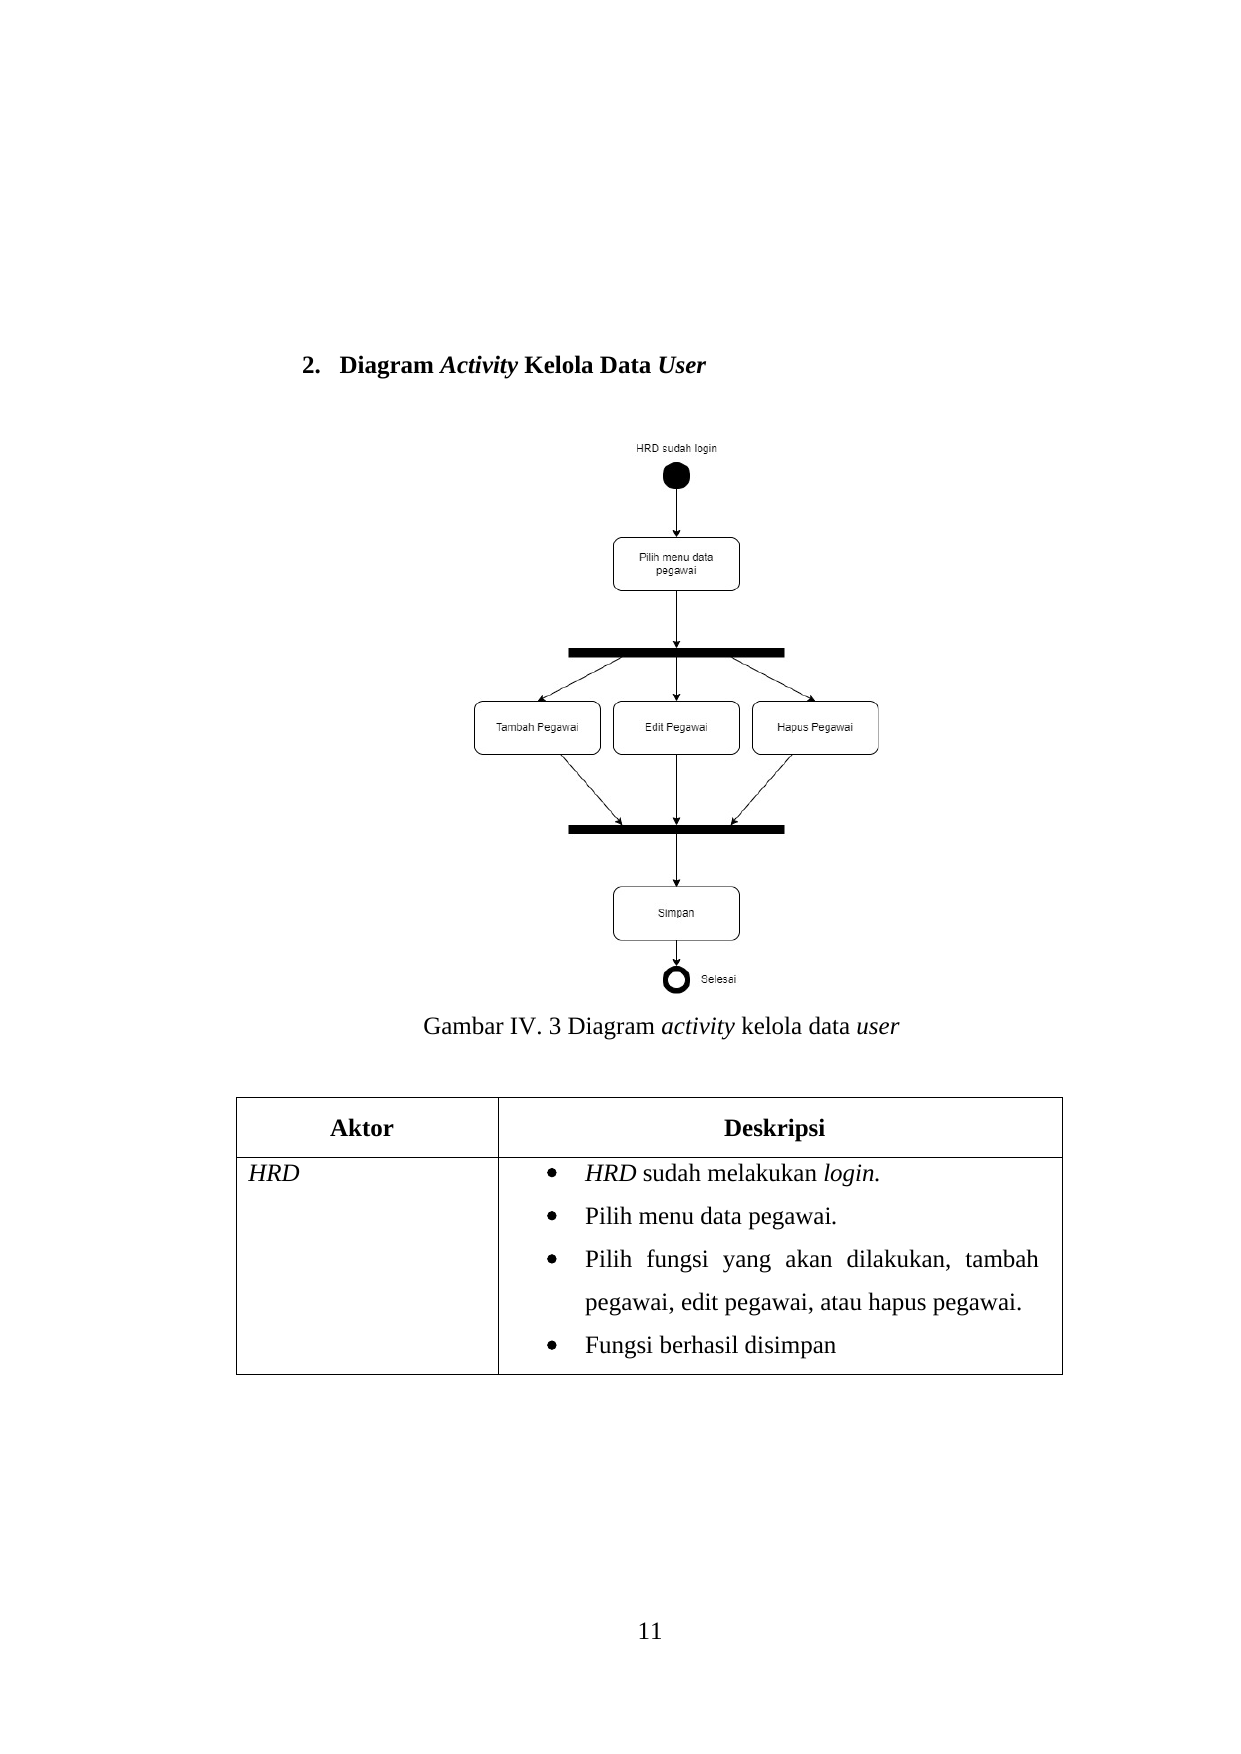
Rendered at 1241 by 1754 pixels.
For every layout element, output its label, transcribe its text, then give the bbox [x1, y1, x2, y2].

table_cell HRD sudah melakukan login. Pilih menu data pegawai. Pilih fungsi yang akan dilakukan, tambah pegawai, edit pegawai, atau hapus pegawai. Fungsi berhasil disimpan [499, 1158, 1062, 1373]
table_header Deskripsi [499, 1098, 1062, 1157]
table_cell HRD [237, 1158, 498, 1373]
picture [474, 436, 879, 994]
text Gambar IV. 3 Diagram activity kelola data user [274, 1011, 1051, 1039]
list Diagram Activity Kelola Data User [302, 350, 1051, 378]
table_header Aktor [237, 1098, 498, 1157]
